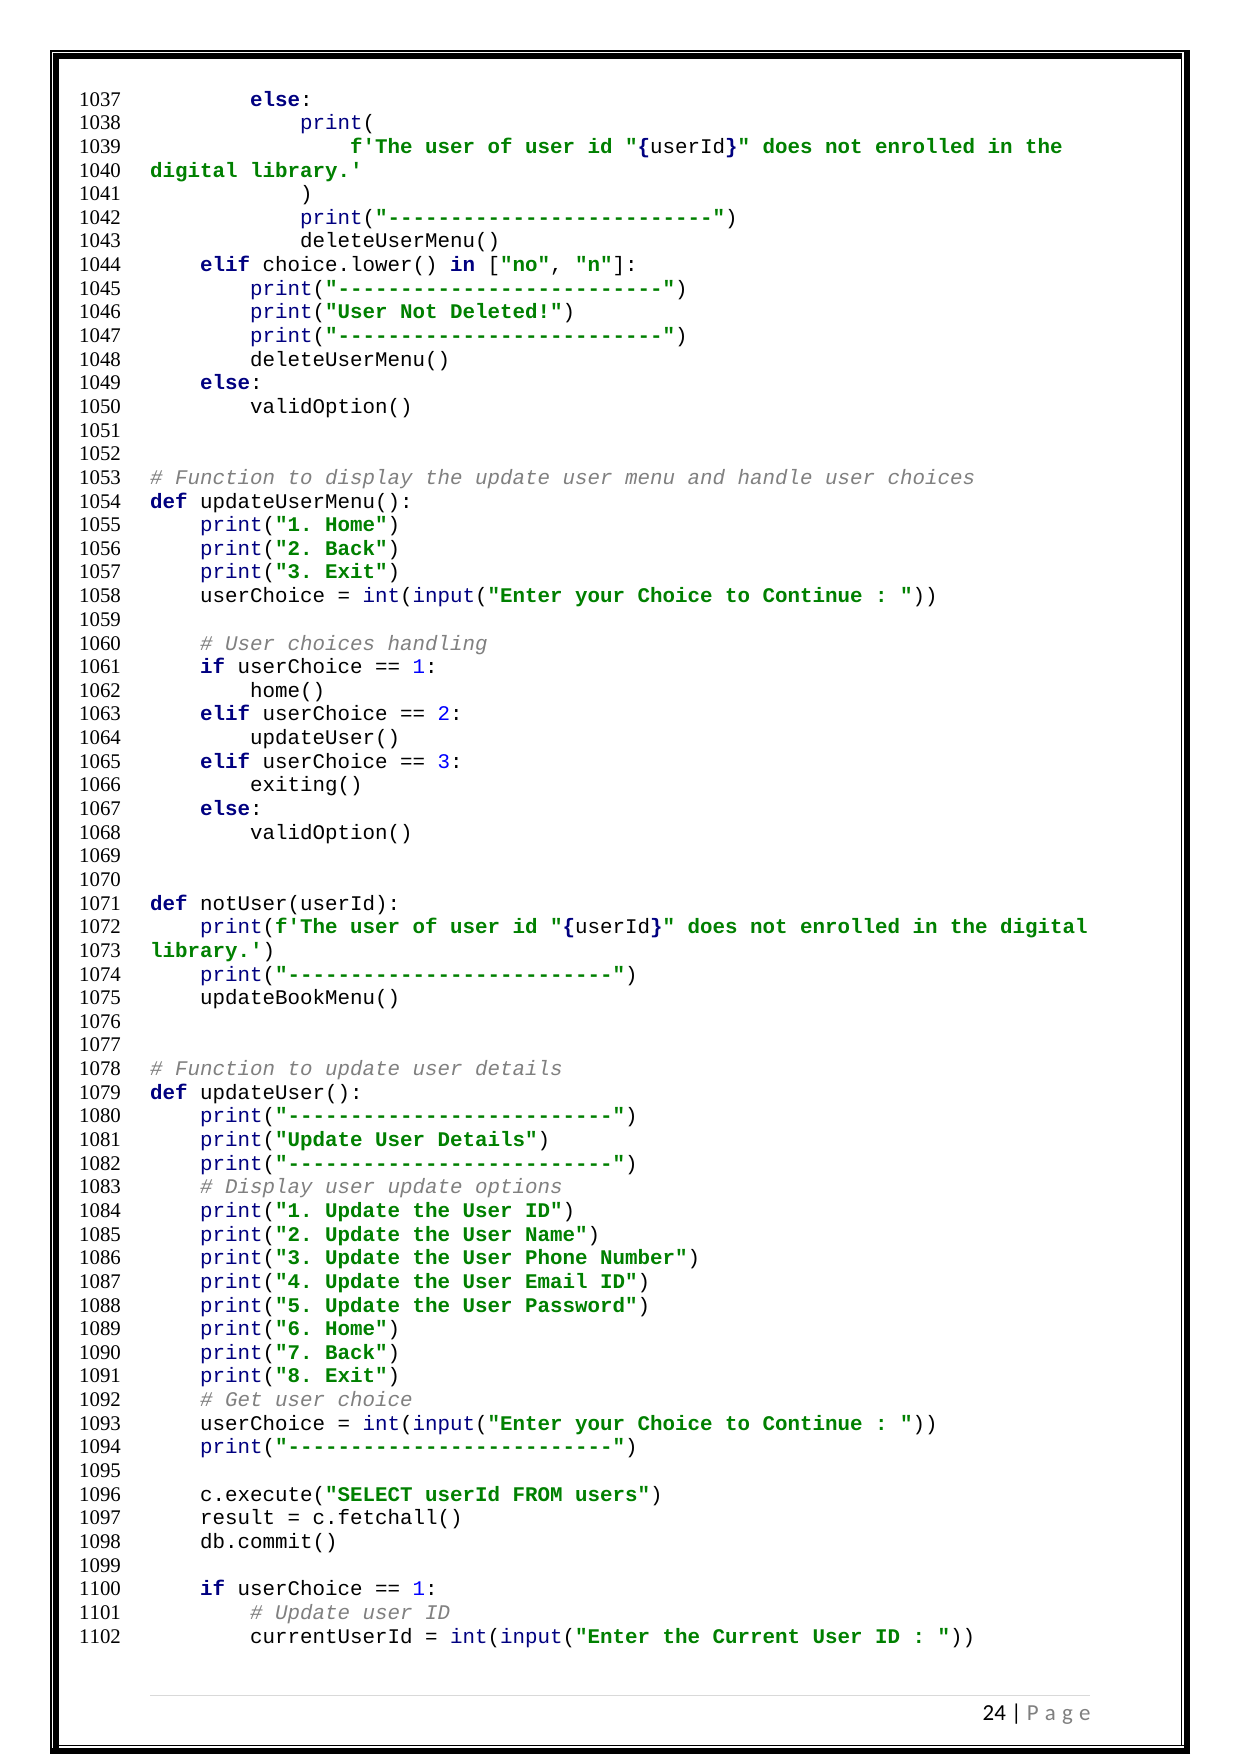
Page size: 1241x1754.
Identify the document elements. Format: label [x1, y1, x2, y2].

text [150, 89, 1090, 1649]
